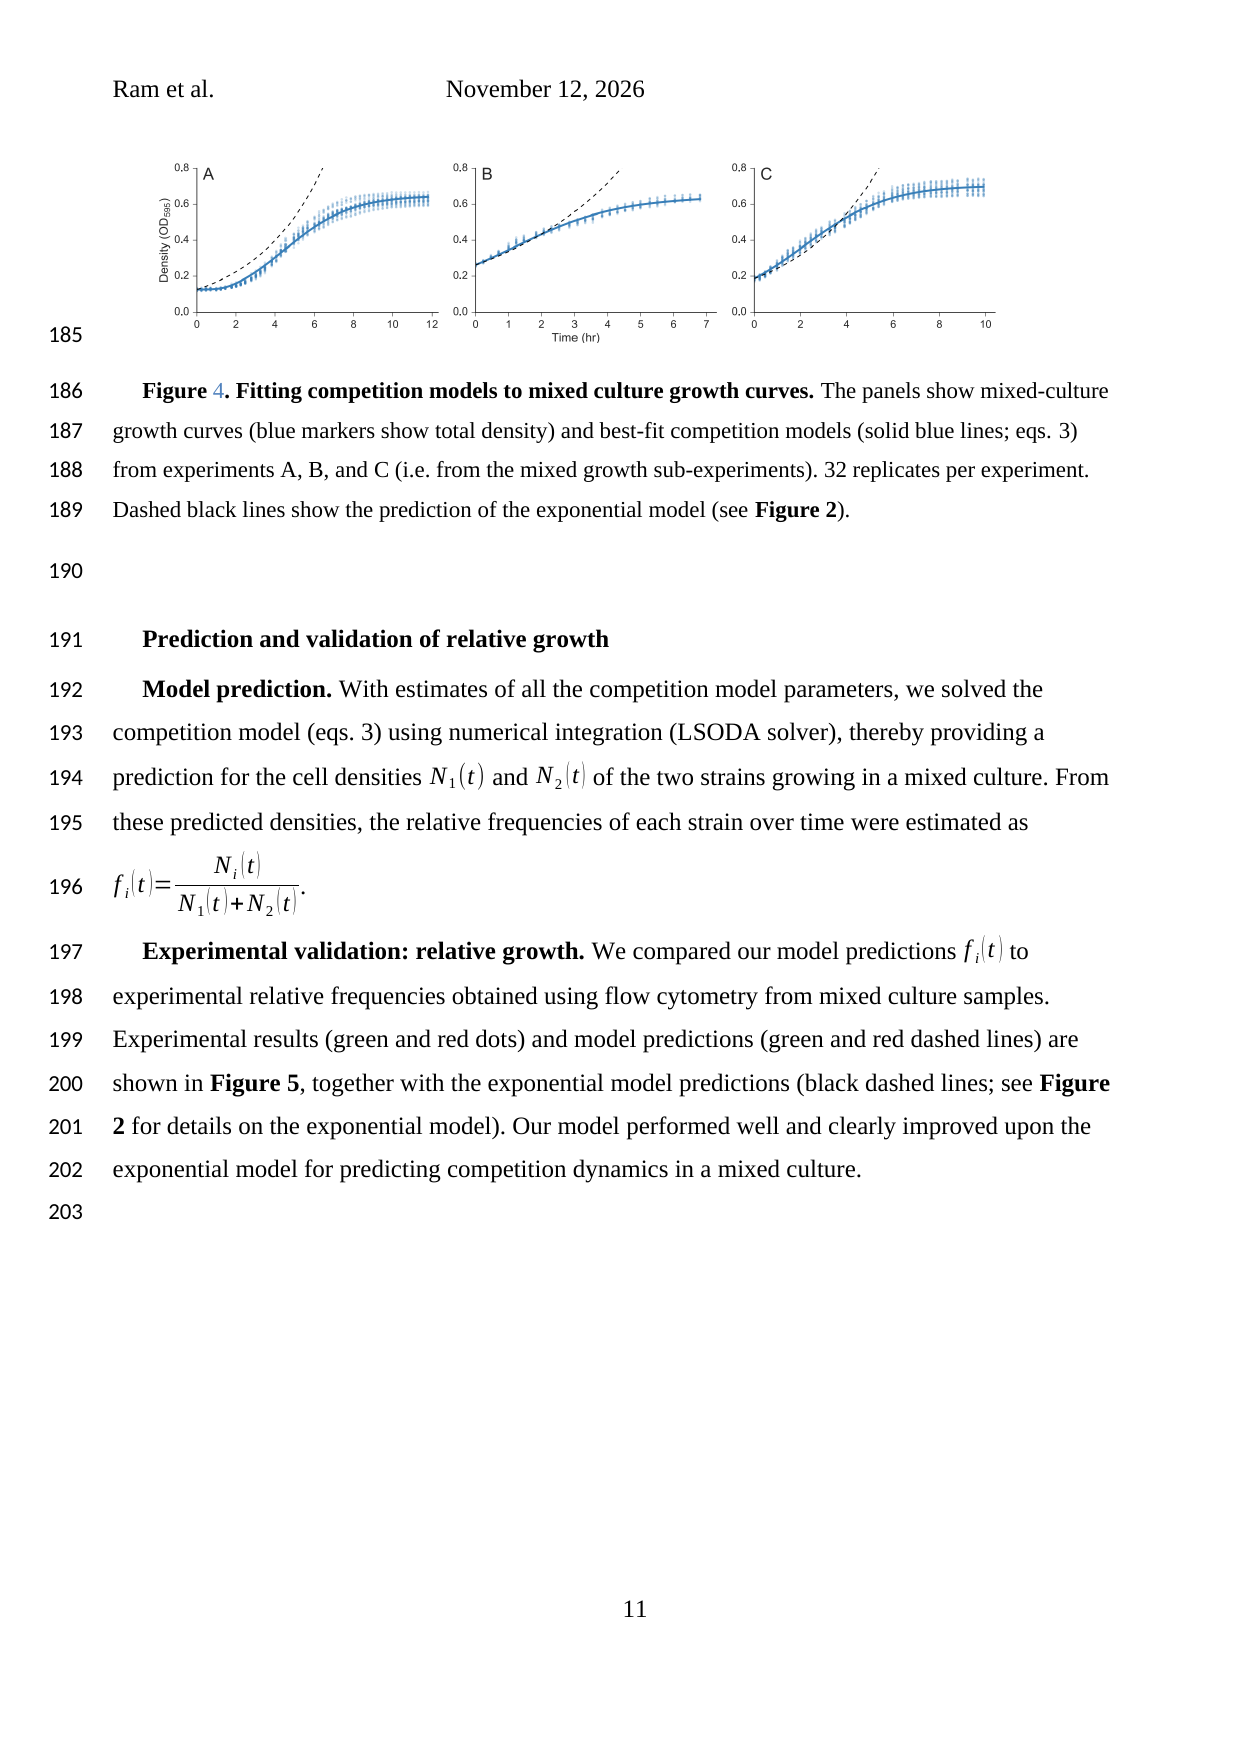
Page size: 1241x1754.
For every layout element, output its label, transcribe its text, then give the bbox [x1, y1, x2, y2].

subtitle Prediction and validation of relative growth [112, 624, 1128, 653]
text Experimental validation: relative growth. We compared our model predictions to experimental relative frequencies obtained using flow cytometry from mixed culture samples. Experimental results (green and red dots) and model predictions (green and red dashed lines) are shown in Figure 5, together with the exponential model predictions (black dashed lines; see Figure 2 for details on the exponential model). Our model performed well and clearly improved upon the exponential model for predicting competition dynamics in a mixed culture. [112, 934, 1128, 1183]
text Figure 4. Fitting competition models to mixed culture growth curves. The panels show mixed-culture growth curves (blue markers show total density) and best-fit competition models (solid blue lines; eqs. 3) from experiments A, B, and C (i.e. from the mixed growth sub-experiments). 32 replicates per experiment. Dashed black lines show the prediction of the exponential model (see Figure 2). [112, 378, 1128, 522]
text Model prediction. With estimates of all the competition model parameters, we solved the competition model (eqs. 3) using numerical integration (LSODA solver), thereby providing a prediction for the cell densities and of the two strains growing in a mixed culture. From these predicted densities, the relative frequencies of each strain over time were estimated as . [112, 674, 1128, 920]
